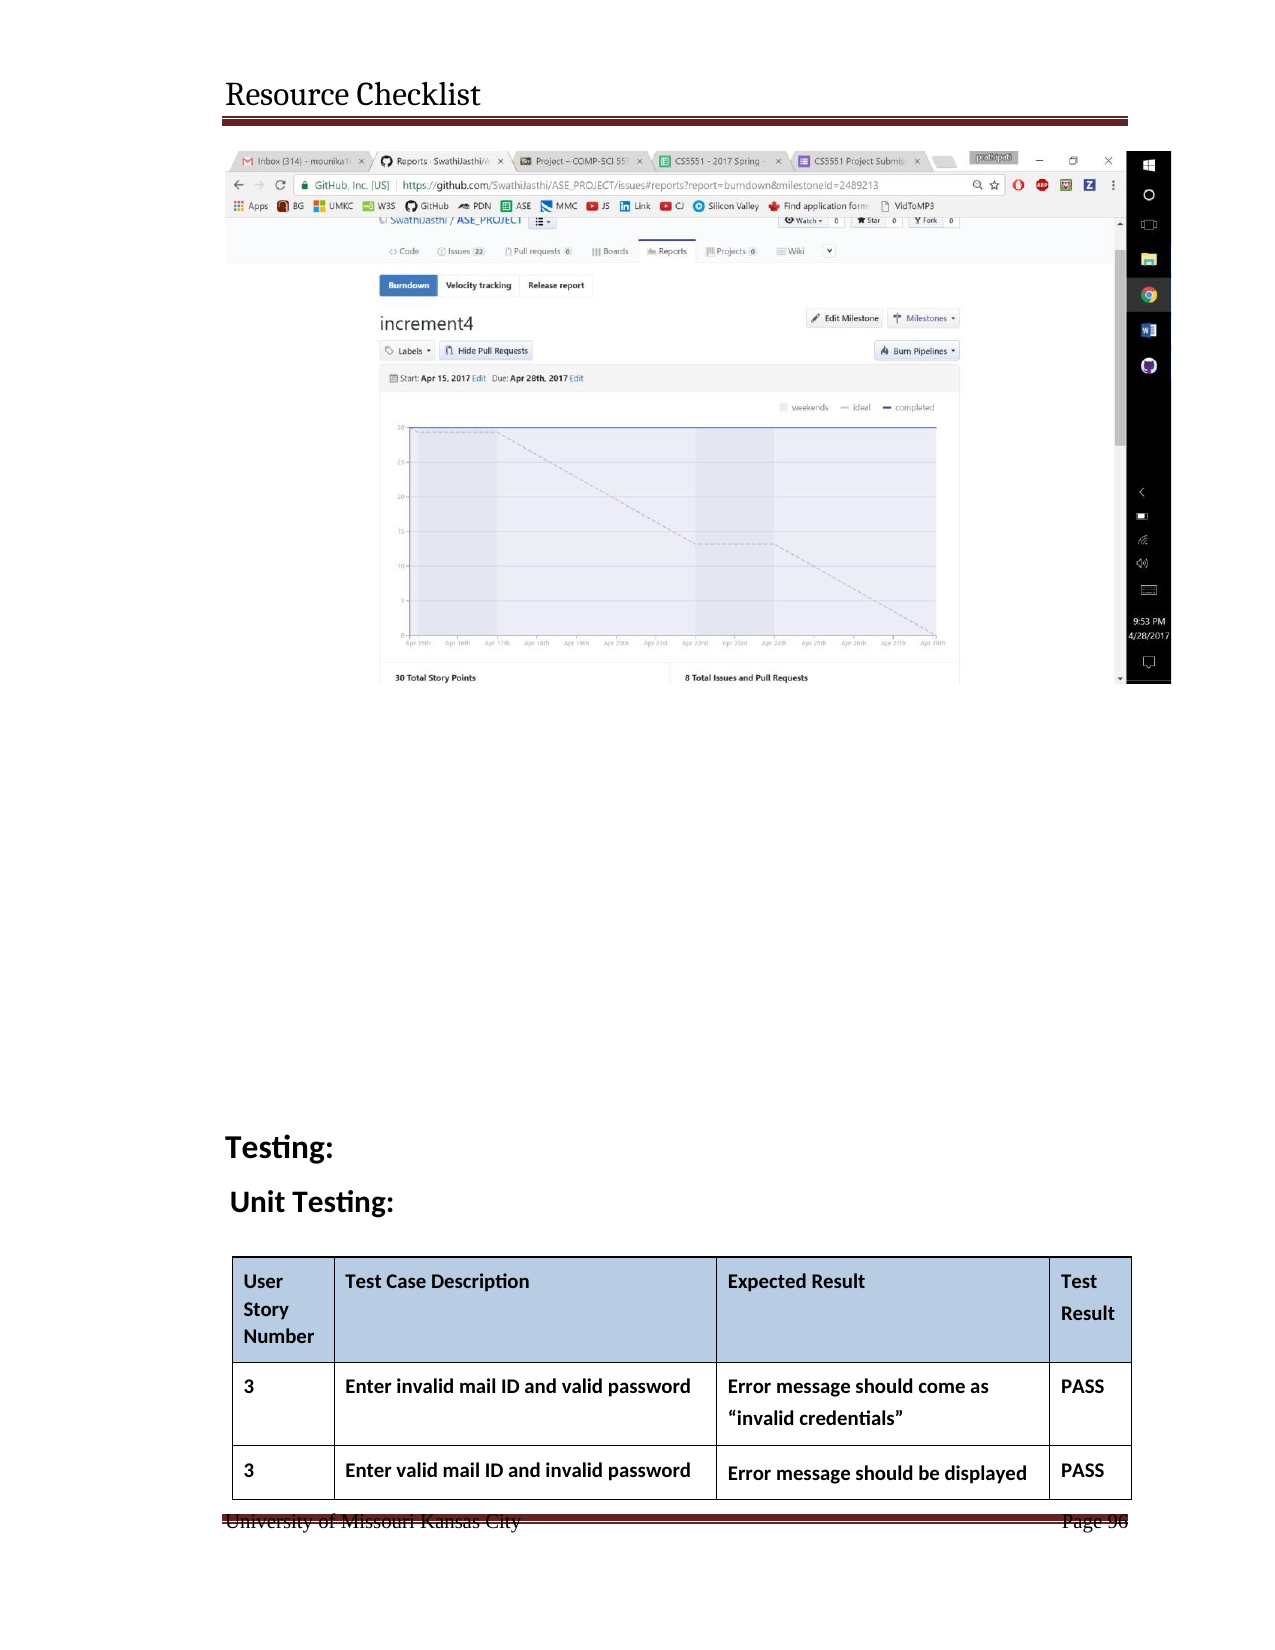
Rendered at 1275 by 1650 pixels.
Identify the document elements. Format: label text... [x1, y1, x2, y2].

text Unit Testing: [229, 1182, 1133, 1220]
table_cell 3 [233, 1446, 334, 1499]
table_header Test Case Description [335, 1258, 716, 1362]
table_cell PASS [1050, 1363, 1131, 1445]
table_cell Enter invalid mail ID and valid password [335, 1363, 716, 1445]
picture [225, 151, 1172, 684]
table_header Test Result [1050, 1258, 1131, 1362]
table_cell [717, 1363, 1049, 1445]
table_cell 3 [233, 1363, 334, 1445]
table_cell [717, 1446, 1049, 1499]
table_cell PASS [1050, 1446, 1131, 1499]
table_header Expected Result [717, 1258, 1049, 1362]
text Testing: [225, 1126, 1133, 1167]
table_header User Story Number [233, 1258, 334, 1362]
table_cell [335, 1446, 716, 1499]
